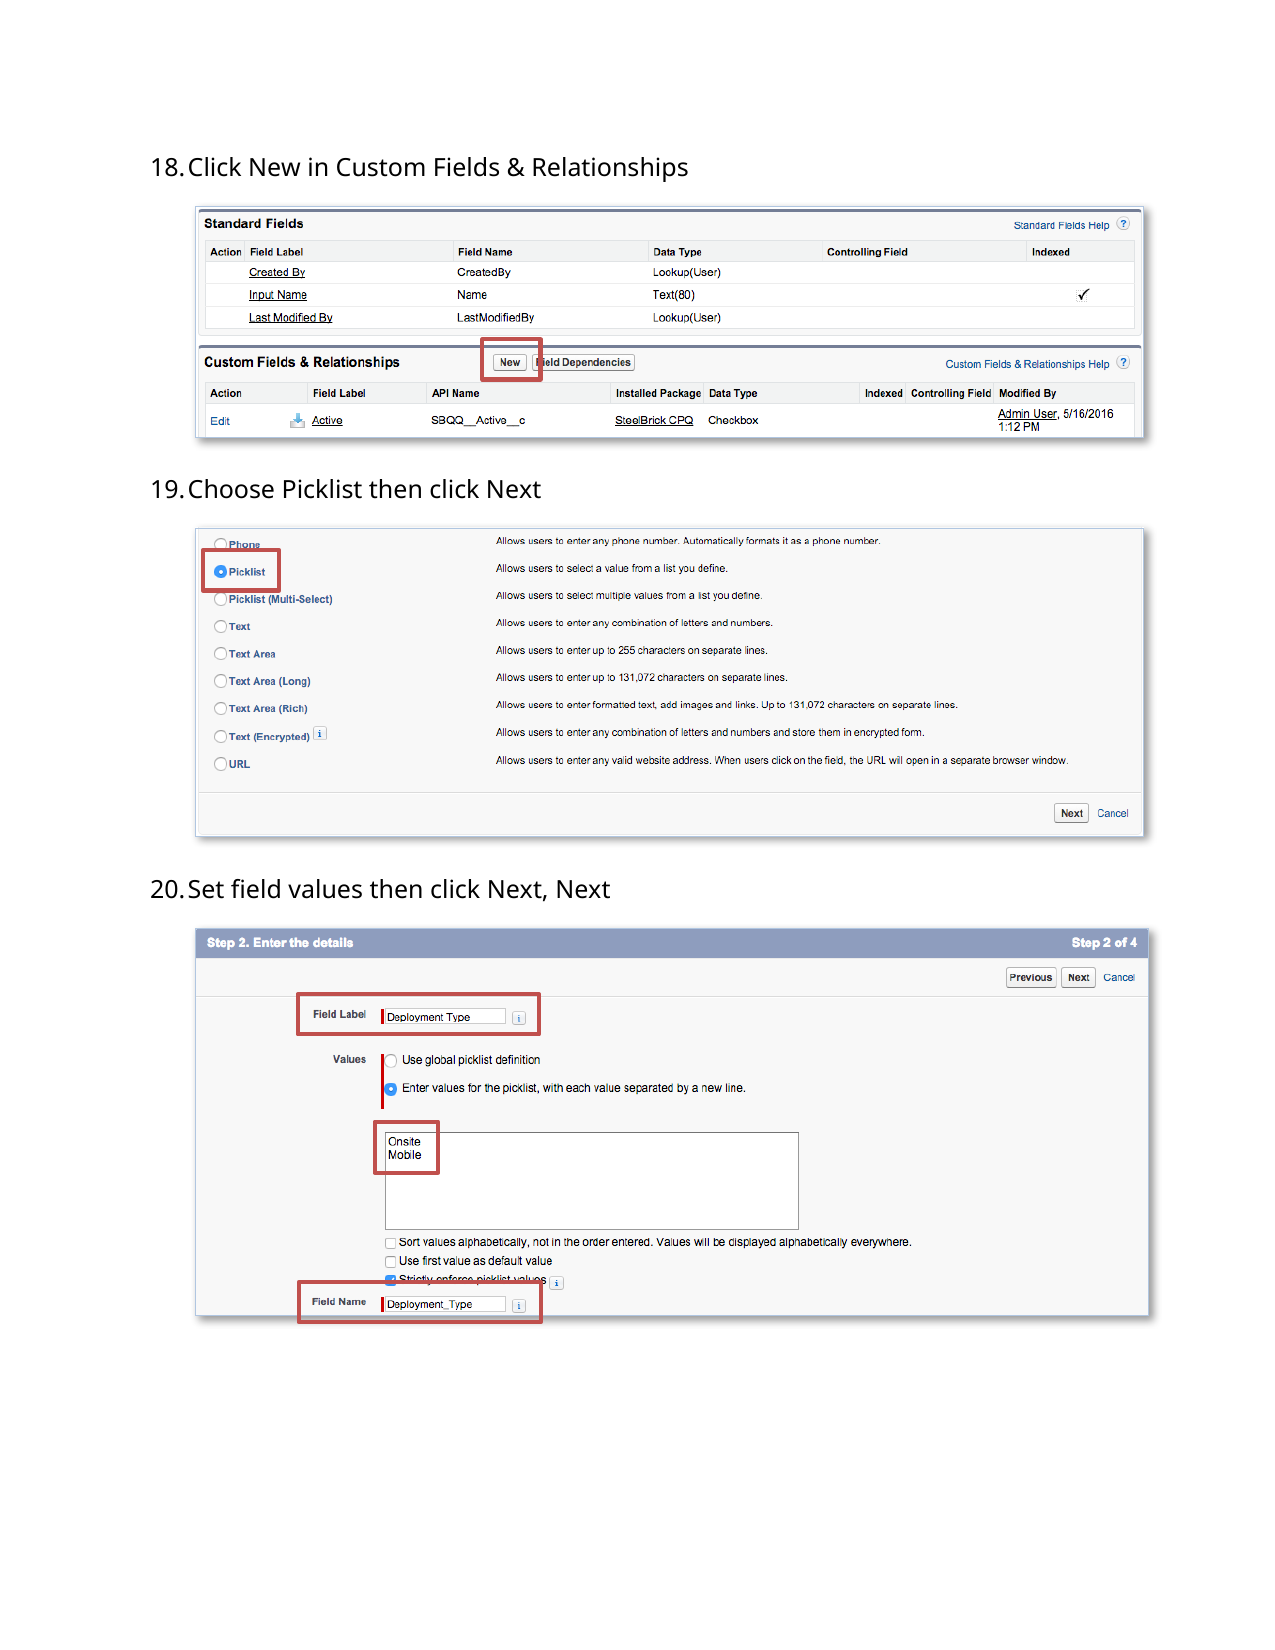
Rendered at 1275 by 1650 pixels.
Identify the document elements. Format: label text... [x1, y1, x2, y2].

picture [196, 929, 1148, 1315]
picture [196, 207, 1143, 437]
picture [301, 1284, 539, 1315]
picture [196, 529, 1143, 836]
